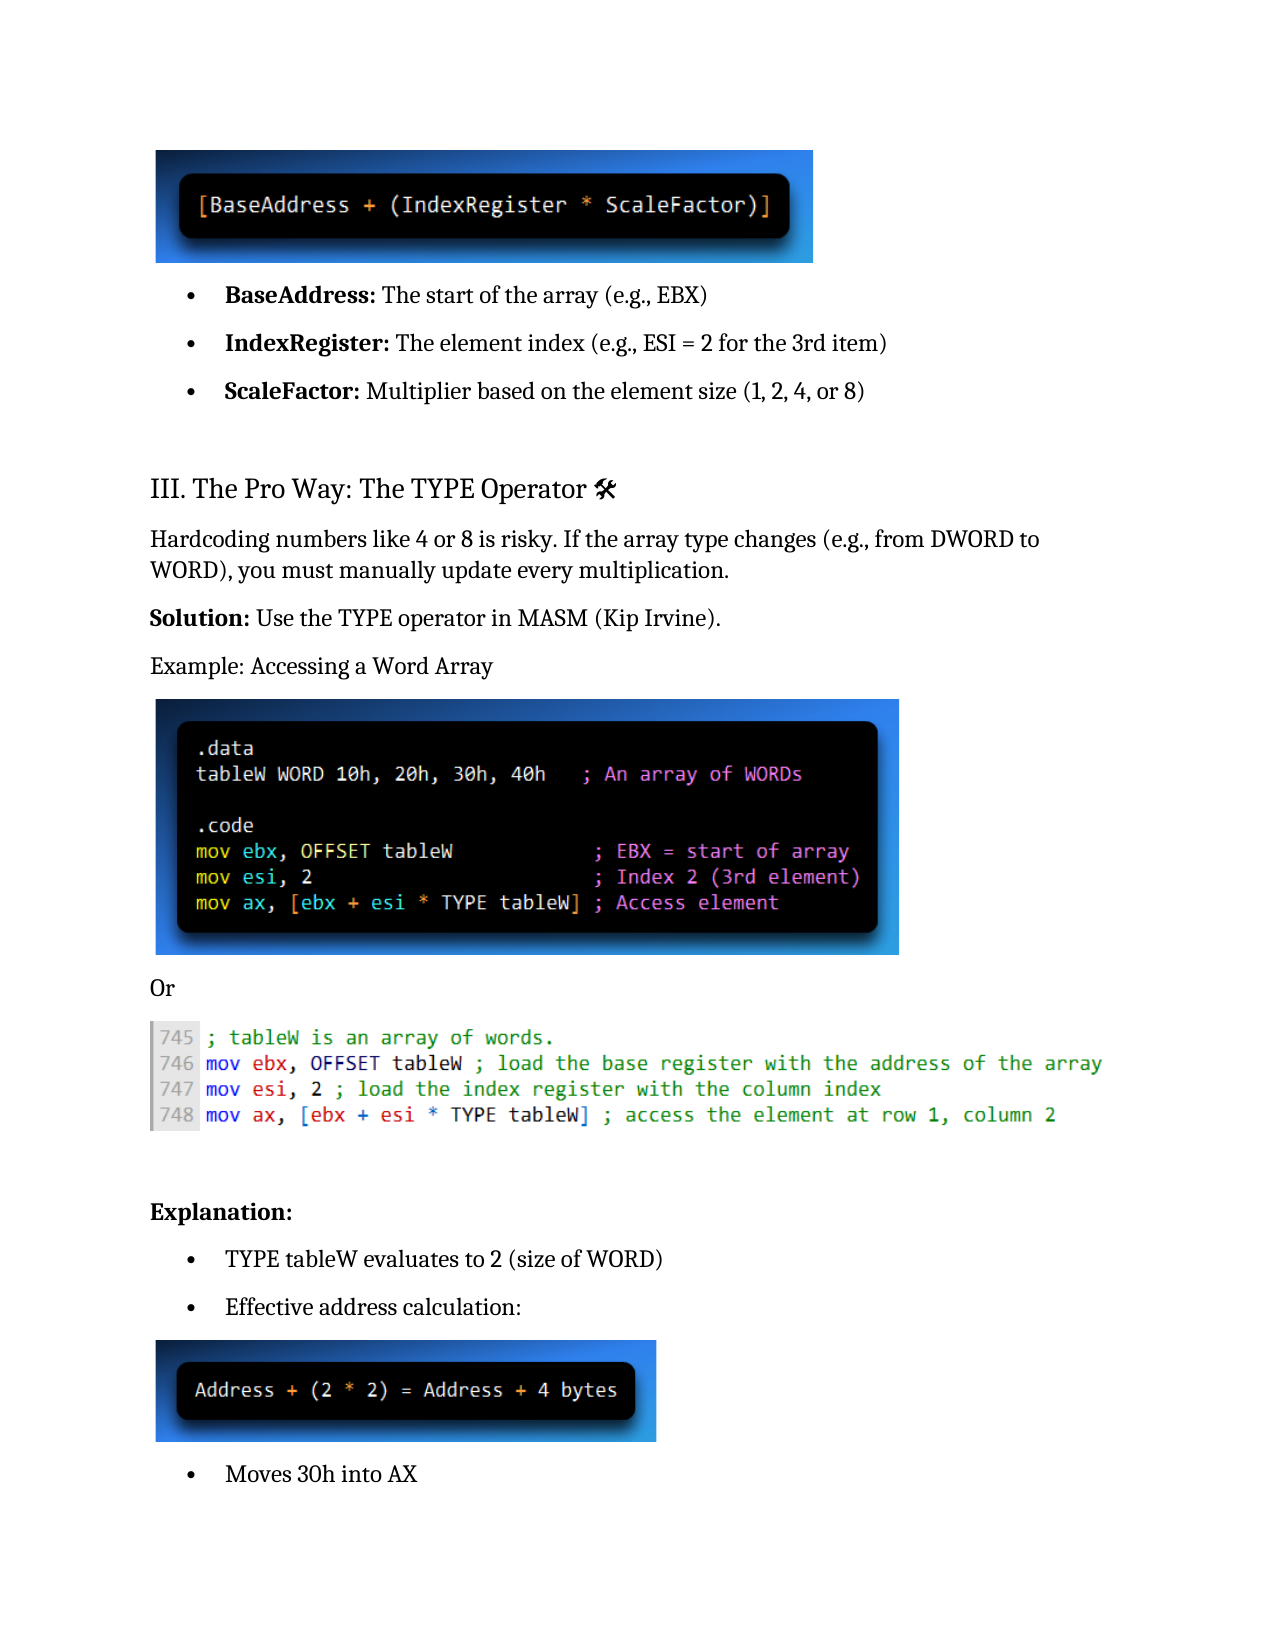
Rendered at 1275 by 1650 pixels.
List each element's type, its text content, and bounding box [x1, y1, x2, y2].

text Hardcoding numbers like 4 or 8 is risky. If the array type changes (e.g., from DWORD to WORD), you must manually update every multiplication. [150, 525, 1125, 585]
text Solution: Use the TYPE operator in MASM (Kip Irvine). [150, 604, 1125, 633]
picture [155, 1340, 657, 1442]
text Explanation: [150, 1198, 1125, 1226]
picture [150, 1021, 1125, 1131]
text Or [150, 974, 1125, 1003]
text III. The Pro Way: The TYPE Operator 🛠️ [150, 472, 1125, 506]
list BaseAddress: The start of the array (e.g., EBX) [187, 281, 1125, 310]
list ScaleFactor: Multiplier based on the element size (1, 2, 4, or 8) [187, 377, 1125, 405]
text Example: Accessing a Word Array [150, 652, 1125, 681]
list Effective address calculation: [187, 1293, 1125, 1322]
list TYPE tableW evaluates to 2 (size of WORD) [187, 1245, 1125, 1274]
picture [155, 150, 814, 263]
list IndexRegister: The element index (e.g., ESI = 2 for the 3rd item) [187, 329, 1125, 358]
picture [155, 699, 900, 955]
list Moves 30h into AX [187, 1460, 1125, 1489]
